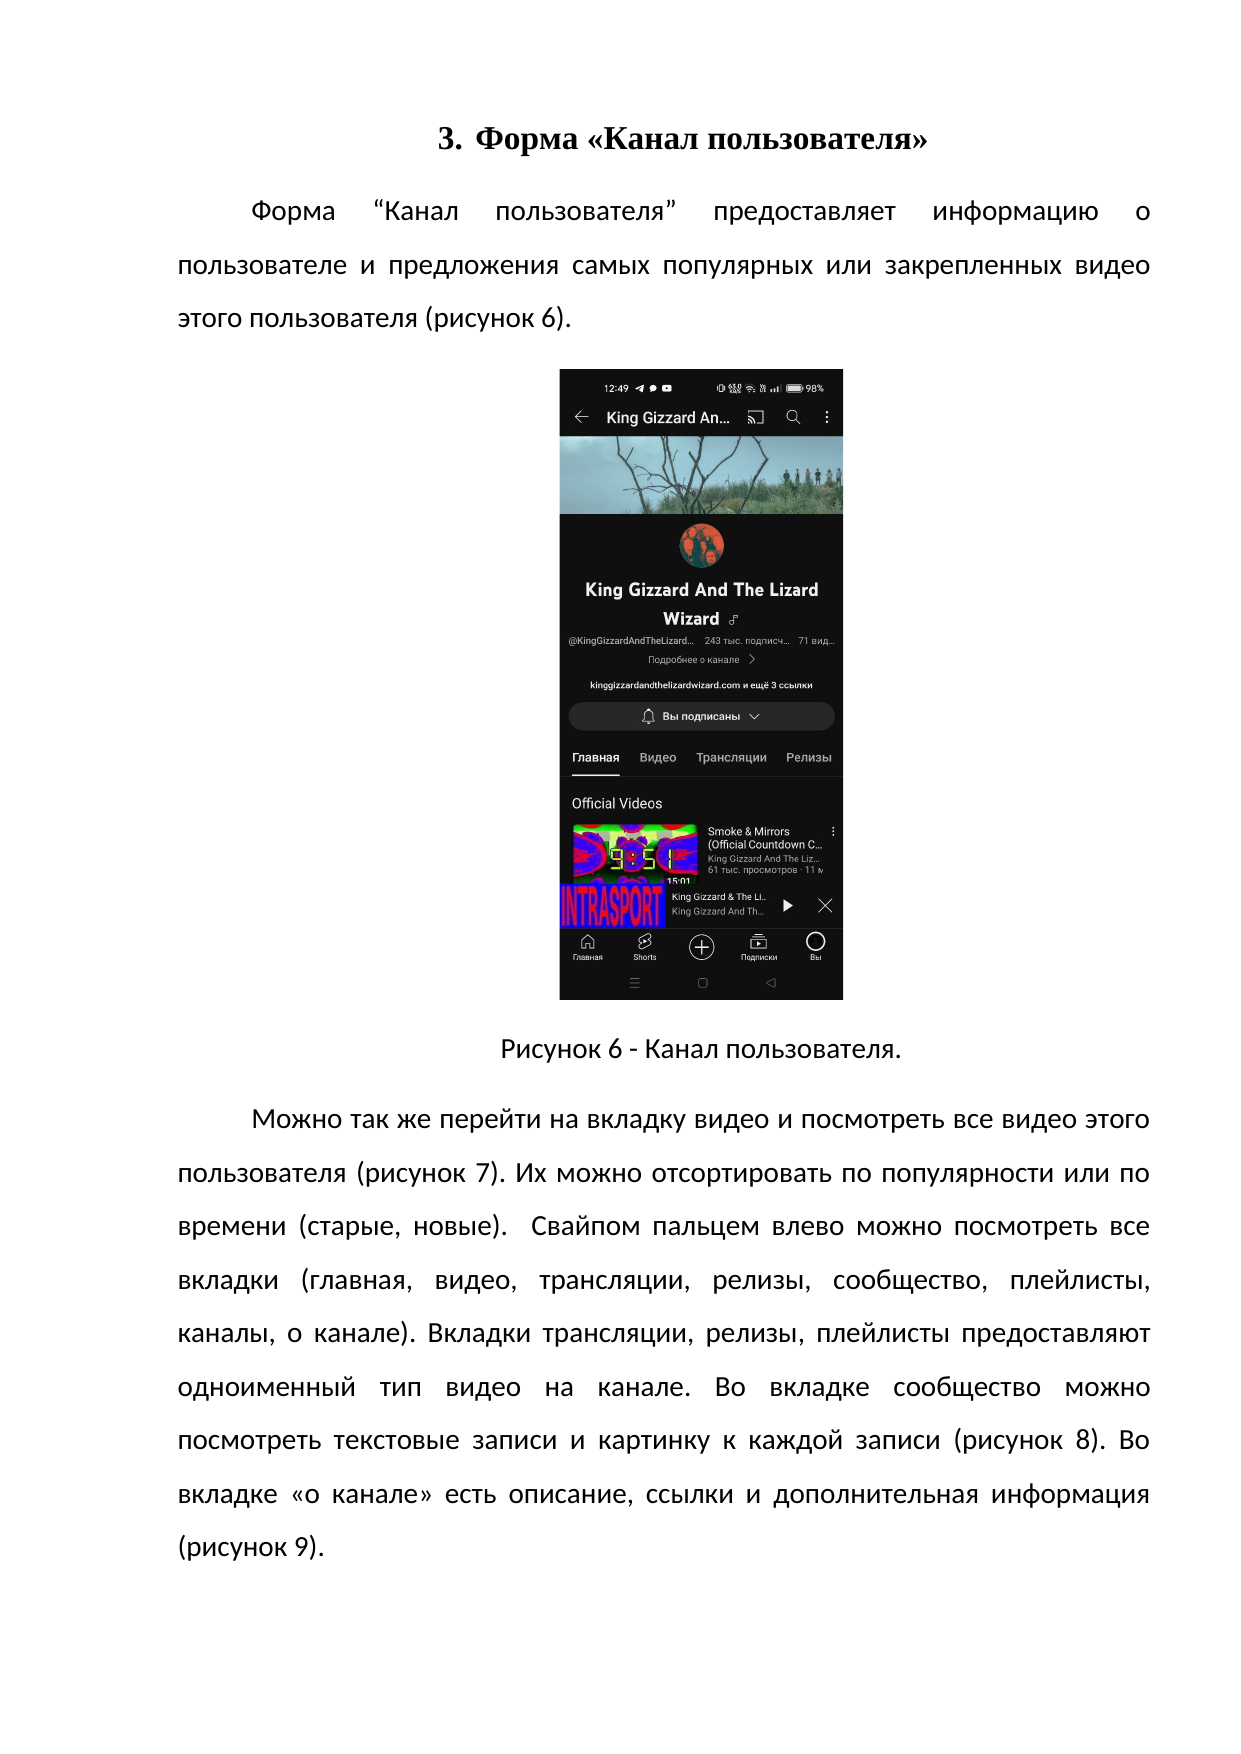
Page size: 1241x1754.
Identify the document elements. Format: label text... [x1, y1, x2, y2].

text Рисунок 6 - Канал пользователя. [177, 1031, 1152, 1066]
picture [559, 369, 844, 1000]
text Форма “Канал пользователя” предоставляет информацию о пользователе и предложения самых популярных или закрепленных видео этого пользователя (рисунок 6). [177, 192, 1152, 335]
list Форма «Канал пользователя» [215, 118, 1152, 156]
text Можно так же перейти на вкладку видео и посмотреть все видео этого пользователя (рисунок 7). Их можно отсортировать по популярности или по времени (старые, новые). Свайпом пальцем влево можно посмотреть все вкладки (главная, видео, трансляции, релизы, сообщество, плейлисты, каналы, о канале). Вкладки трансляции, релизы, плейлисты предоставляют одноименный тип видео на канале. Во вкладке сообщество можно посмотреть текстовые записи и картинку к каждой записи (рисунок 8). Во вкладке «о канале» есть описание, ссылки и дополнительная информация (рисунок 9). [177, 1101, 1152, 1564]
